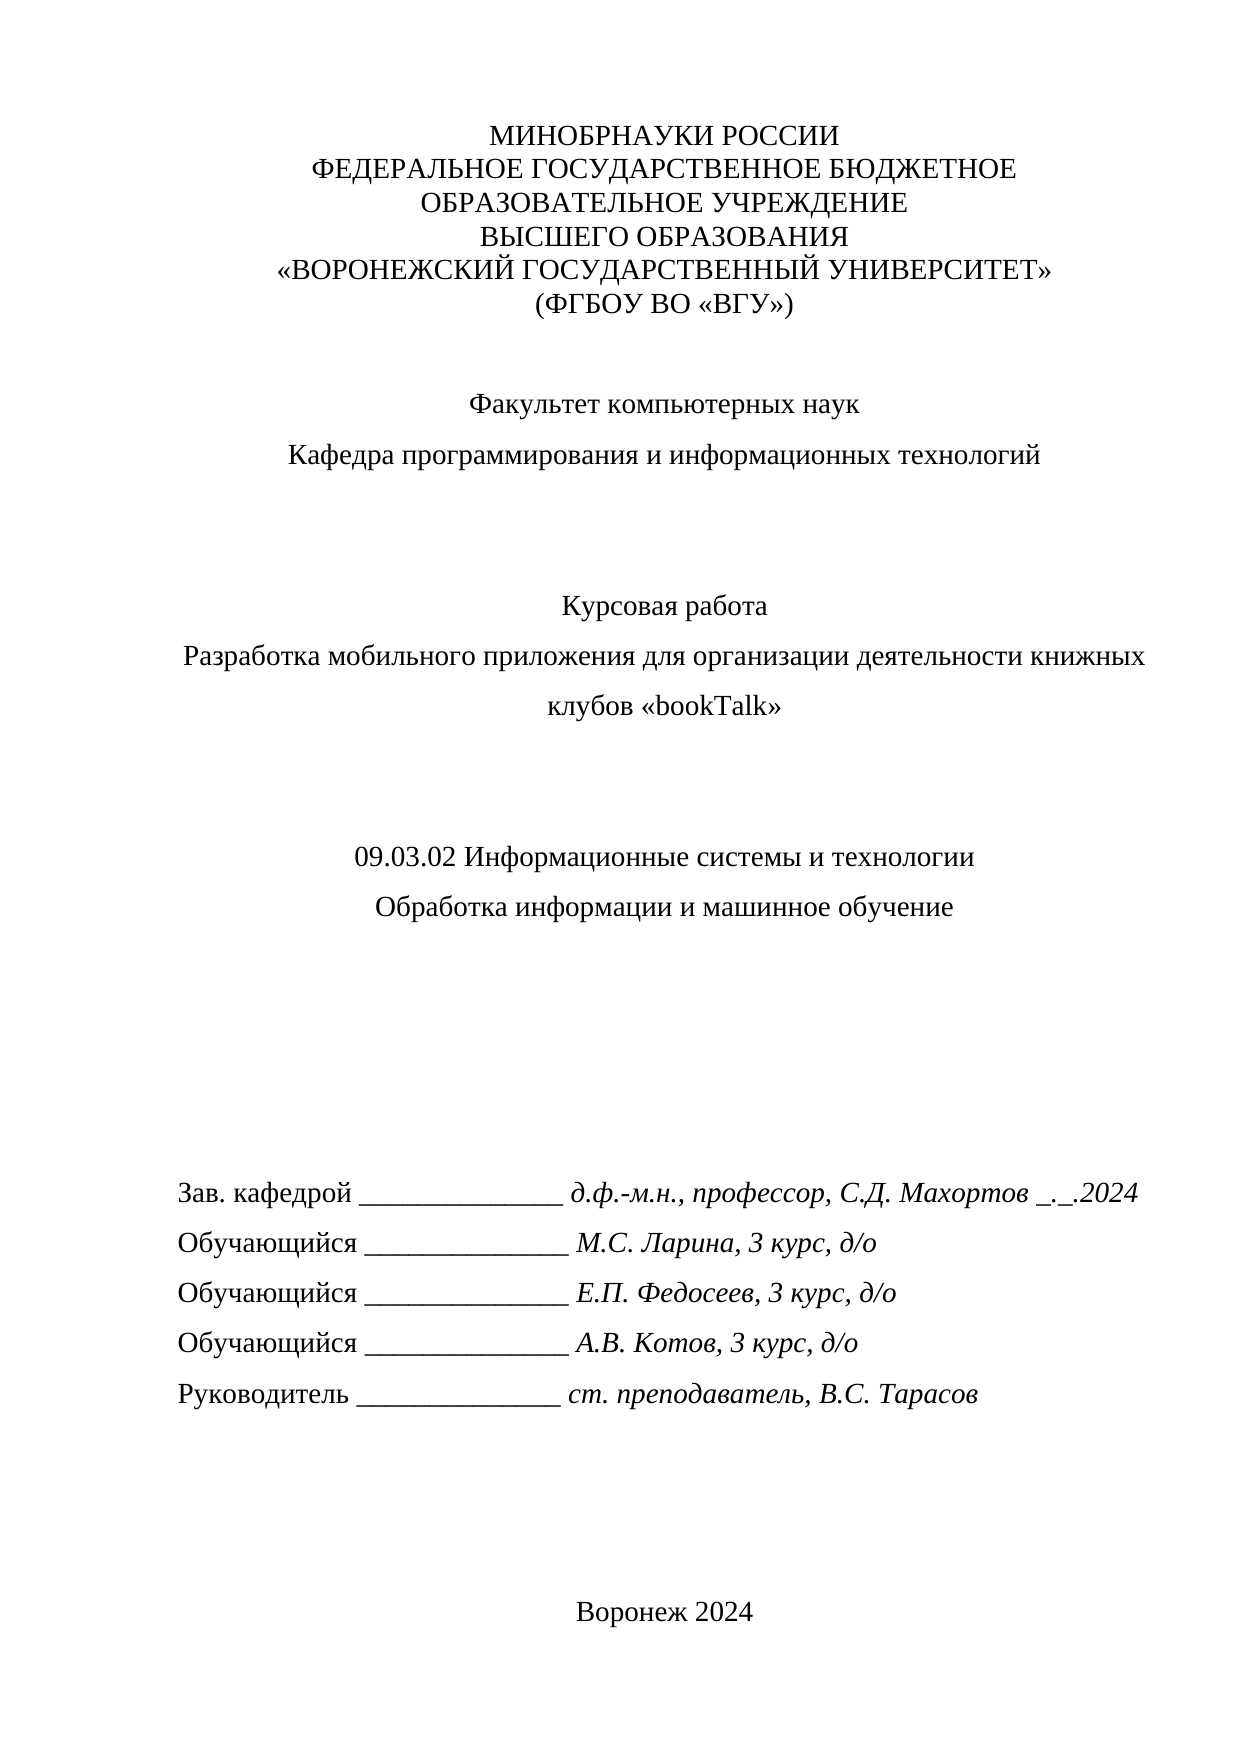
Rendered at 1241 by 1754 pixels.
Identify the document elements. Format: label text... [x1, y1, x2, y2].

text Курсовая работа [177, 588, 1152, 621]
text Кафедра программирования и информационных технологий [177, 437, 1152, 470]
text Обучающийся ______________ М.С. Ларина, 3 курс, д/о [177, 1225, 1152, 1258]
text (ФГБОУ ВО «ВГУ») [177, 286, 1152, 319]
text Обучающийся ______________ А.В. Котов, 3 курс, д/о [177, 1326, 1152, 1359]
text МИНОБРНАУКИ РОССИИ [177, 118, 1152, 152]
text 09.03.02 Информационные системы и технологии [177, 839, 1152, 873]
text Разработка мобильного приложения для организации деятельности книжных клубов «bookTalk» [177, 638, 1152, 722]
text Обучающийся ______________ Е.П. Федосеев, 3 курс, д/о [177, 1275, 1152, 1309]
text ВЫСШЕГО ОБРАЗОВАНИЯ [177, 219, 1152, 252]
text Воронеж 2024 [177, 1594, 1152, 1627]
text Зав. кафедрой ______________ д.ф.-м.н., профессор, С.Д. Махортов _._.2024 [177, 1175, 1152, 1208]
text Руководитель ______________ ст. преподаватель, В.С. Тарасов [177, 1376, 1152, 1409]
text «ВОРОНЕЖСКИЙ ГОСУДАРСТВЕННЫЙ УНИВЕРСИТЕТ» [177, 252, 1152, 286]
text Факультет компьютерных наук [177, 386, 1152, 420]
text Обработка информации и машинное обучение [177, 889, 1152, 923]
text ФЕДЕРАЛЬНОЕ ГОСУДАРСТВЕННОЕ БЮДЖЕТНОЕ ОБРАЗОВАТЕЛЬНОЕ УЧРЕЖДЕНИЕ [177, 152, 1152, 219]
